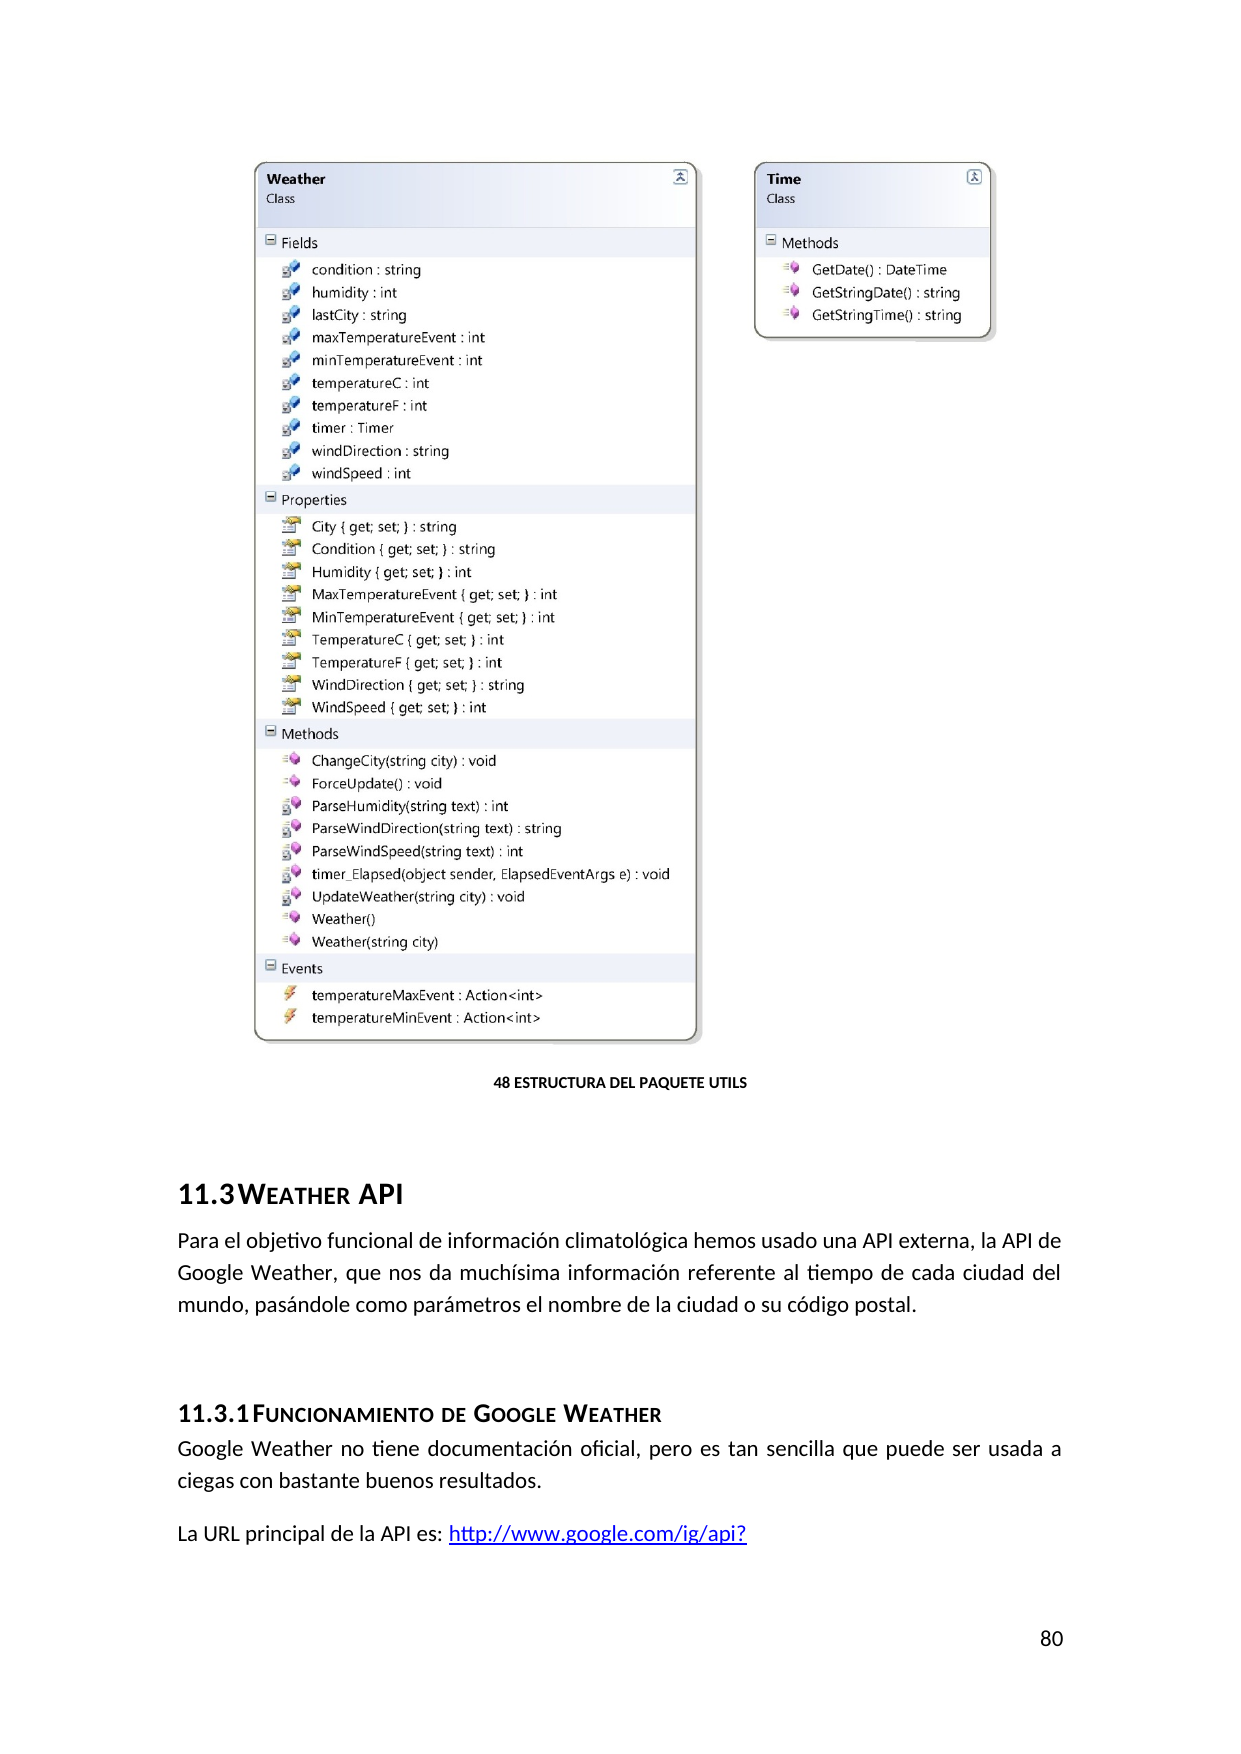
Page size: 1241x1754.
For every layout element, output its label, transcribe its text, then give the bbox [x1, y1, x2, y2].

subtitle Funcionamiento de Google Weather [177, 1396, 1063, 1429]
text Para el objetivo funcional de información climatológica hemos usado una API externa, la API de Google Weather, que nos da muchísima información referente al tiempo de cada ciudad del mundo, pasándole como parámetros el nombre de la ciudad o su código postal. [177, 1226, 1063, 1318]
text La URL principal de la API es: http://www.google.com/ig/api? [177, 1519, 1063, 1547]
subtitle Weather API [177, 1174, 1063, 1212]
picture [242, 147, 999, 1048]
text Google Weather no tiene documentación oficial, pero es tan sencilla que puede ser usada a ciegas con bastante buenos resultados. [177, 1434, 1063, 1494]
